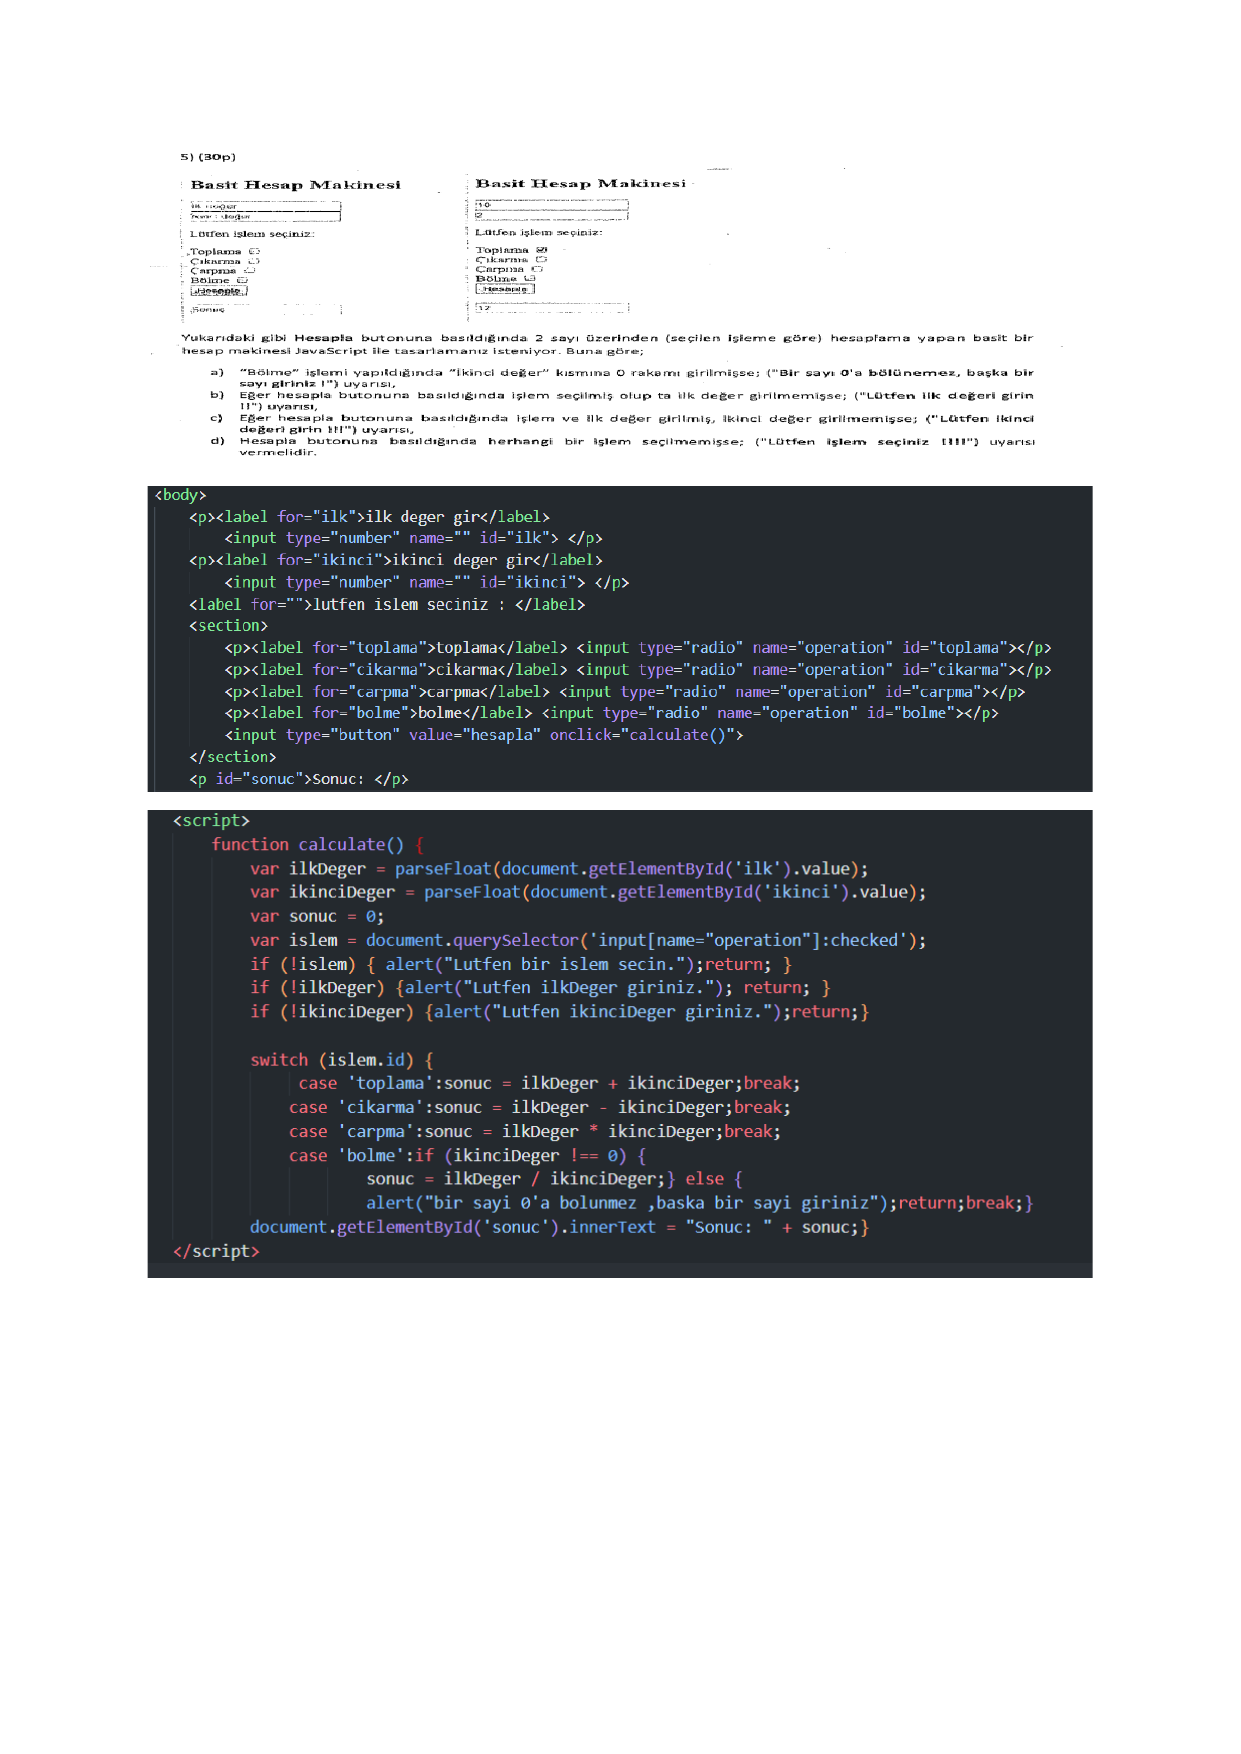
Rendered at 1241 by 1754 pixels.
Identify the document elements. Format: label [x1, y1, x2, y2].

picture [147, 486, 1093, 792]
picture [147, 147, 1093, 467]
picture [147, 810, 1093, 1278]
